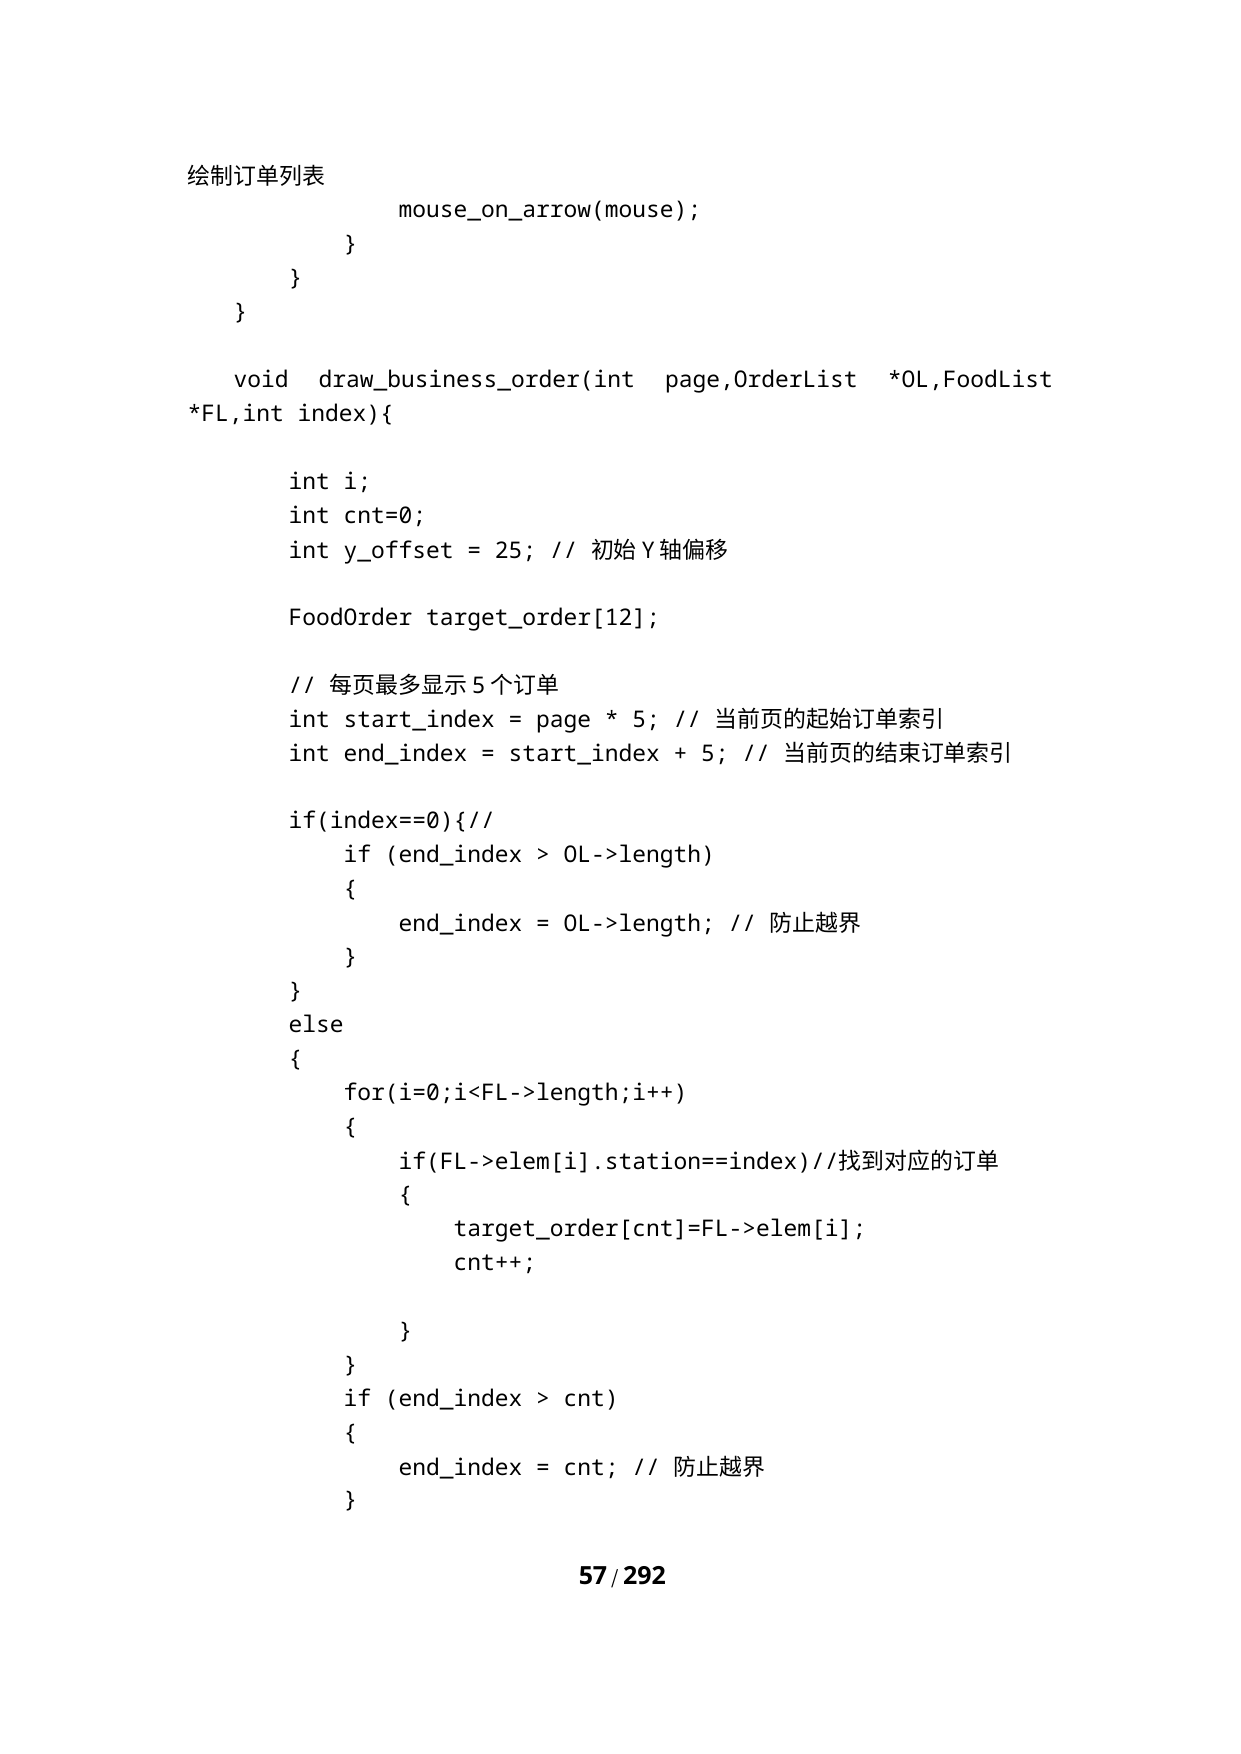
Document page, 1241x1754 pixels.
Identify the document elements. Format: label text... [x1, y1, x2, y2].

text cnt++; [187, 1244, 1053, 1278]
text if (end_index > cnt) [187, 1380, 1053, 1414]
text } [187, 226, 1053, 259]
text } [187, 293, 1053, 327]
text if(FL->elem[i].station==index)//找到对应的订单 [187, 1142, 1053, 1176]
text for(i=0;i<FL->length;i++) [187, 1074, 1053, 1108]
text FoodOrder target_order[12]; [187, 599, 1053, 633]
text end_index = cnt; // 防止越界 [187, 1448, 1053, 1482]
text target_order[cnt]=FL->elem[i]; [187, 1210, 1053, 1244]
text int start_index = page * 5; // 当前页的起始订单索引 [187, 701, 1053, 735]
text if(index==0){// [187, 803, 1053, 837]
text end_index = OL->length; // 防止越界 [187, 905, 1053, 939]
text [187, 158, 1053, 192]
text { [187, 1108, 1053, 1142]
text { [187, 1041, 1053, 1074]
text // 每页最多显示5个订单 [187, 667, 1053, 701]
text else [187, 1007, 1053, 1041]
text int i; [187, 463, 1053, 497]
text int end_index = start_index + 5; // 当前页的结束订单索引 [187, 735, 1053, 769]
text int cnt=0; [187, 497, 1053, 531]
text mouse_on_arrow(mouse); [187, 192, 1053, 226]
text } [187, 1312, 1053, 1346]
text if (end_index > OL->length) [187, 837, 1053, 871]
text } [187, 259, 1053, 293]
text { [187, 871, 1053, 905]
text { [187, 1176, 1053, 1210]
text int y_offset = 25; // 初始Y轴偏移 [187, 531, 1053, 565]
text } [187, 939, 1053, 973]
text { [187, 1414, 1053, 1448]
text void draw_business_order(int page,OrderList *OL,FoodList *FL,int index){ [187, 361, 1053, 429]
text } [187, 1482, 1053, 1516]
text } [187, 973, 1053, 1007]
text } [187, 1346, 1053, 1380]
